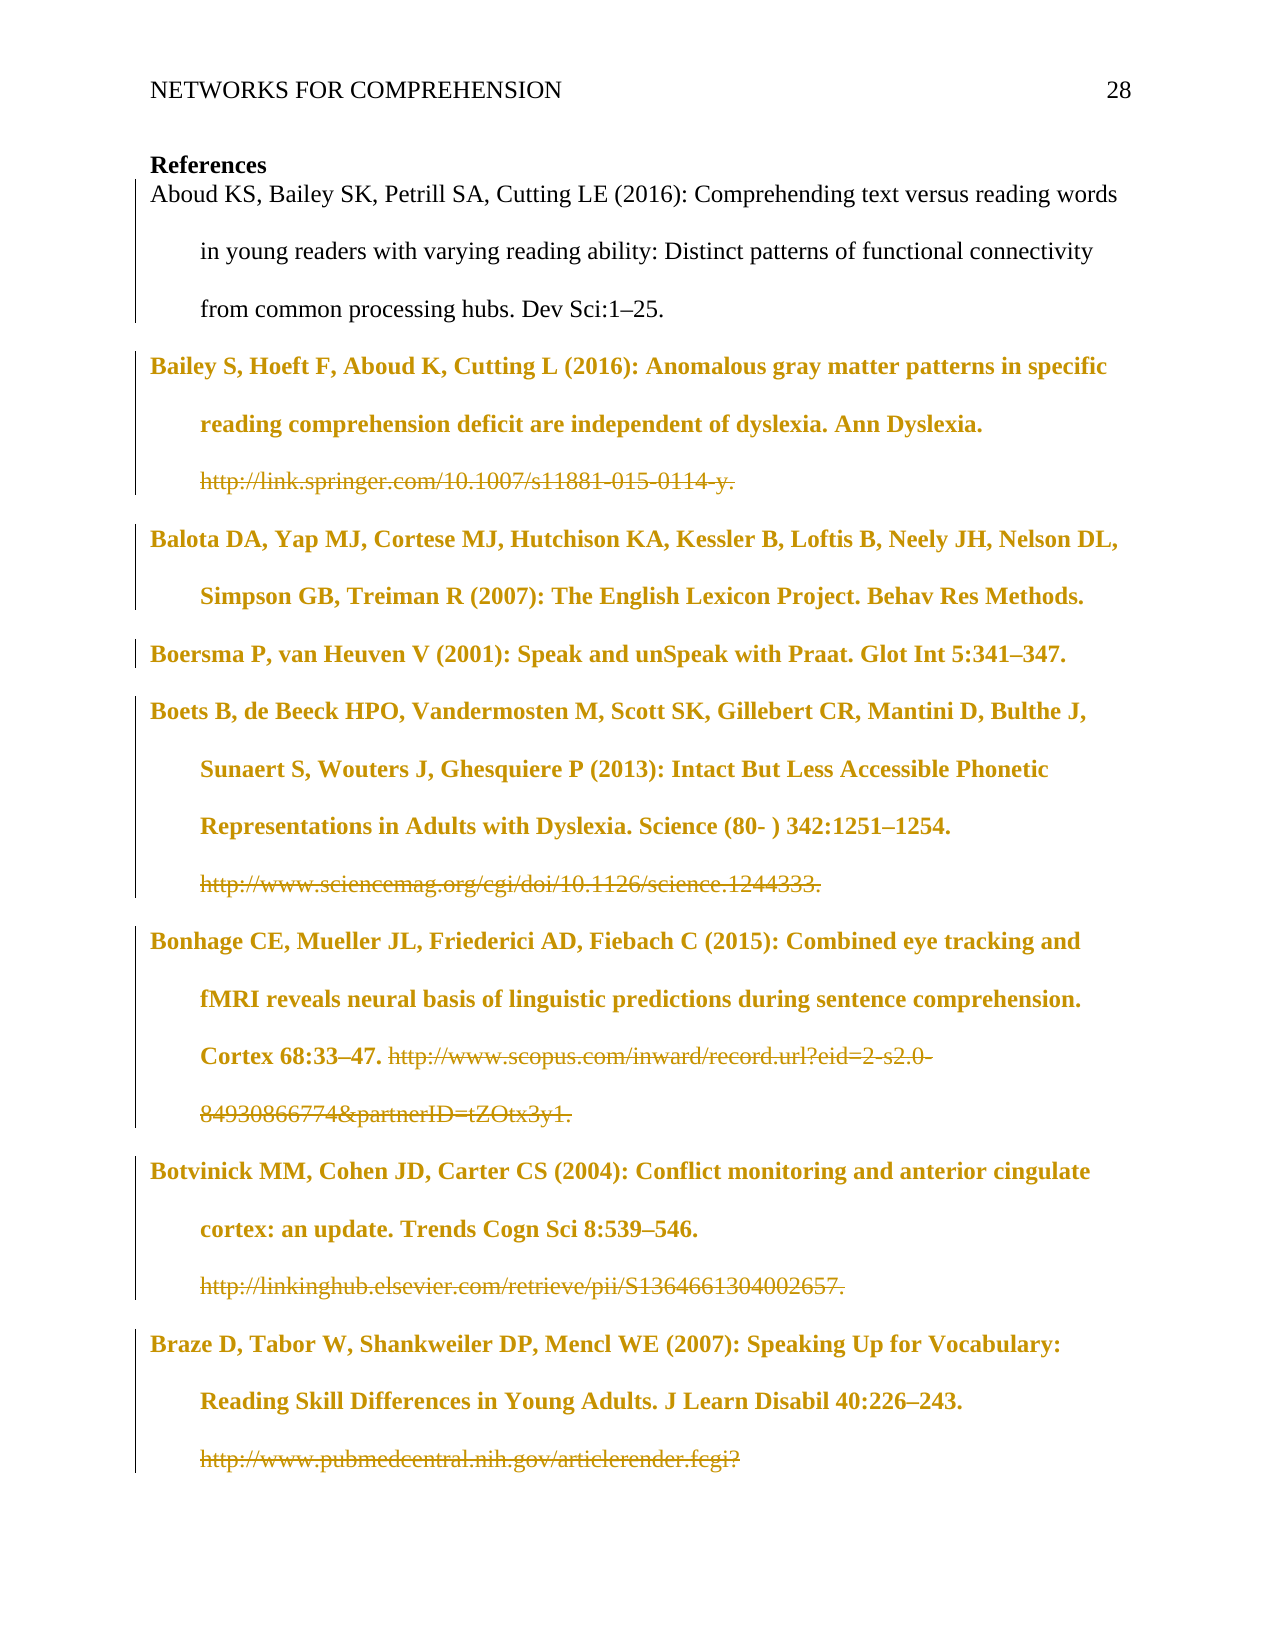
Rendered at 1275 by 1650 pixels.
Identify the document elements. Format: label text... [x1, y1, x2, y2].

text References [150, 150, 1125, 179]
text Bailey S, Hoeft F, Aboud K, Cutting L (2016): Anomalous gray matter patterns in specific reading comprehension deficit are independent of dyslexia. Ann Dyslexia. [150, 351, 1125, 495]
text Botvinick MM, Cohen JD, Carter CS (2004): Conflict monitoring and anterior cingulate cortex: an update. Trends Cogn Sci 8:539–546. [150, 1156, 1125, 1300]
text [150, 1329, 1125, 1472]
text Balota DA, Yap MJ, Cortese MJ, Hutchison KA, Kessler B, Loftis B, Neely JH, Nelson DL, Simpson GB, Treiman R (2007): The English Lexicon Project. Behav Res Methods. [150, 524, 1125, 610]
text Boersma P, van Heuven V (2001): Speak and unSpeak with Praat. Glot Int 5:341–347. [150, 639, 1125, 667]
text Bonhage CE, Mueller JL, Friederici AD, Fiebach C (2015): Combined eye tracking and fMRI reveals neural basis of linguistic predictions during sentence comprehension. Cortex 68:33–47. [150, 926, 1125, 1127]
text Aboud KS, Bailey SK, Petrill SA, Cutting LE (2016): Comprehending text versus reading words in young readers with varying reading ability: Distinct patterns of functional connectivity from common processing hubs. Dev Sci:1–25. [150, 179, 1125, 322]
text Boets B, de Beeck HPO, Vandermosten M, Scott SK, Gillebert CR, Mantini D, Bulthe J, Sunaert S, Wouters J, Ghesquiere P (2013): Intact But Less Accessible Phonetic Representations in Adults with Dyslexia. Science (80- ) 342:1251–1254. [150, 696, 1125, 897]
